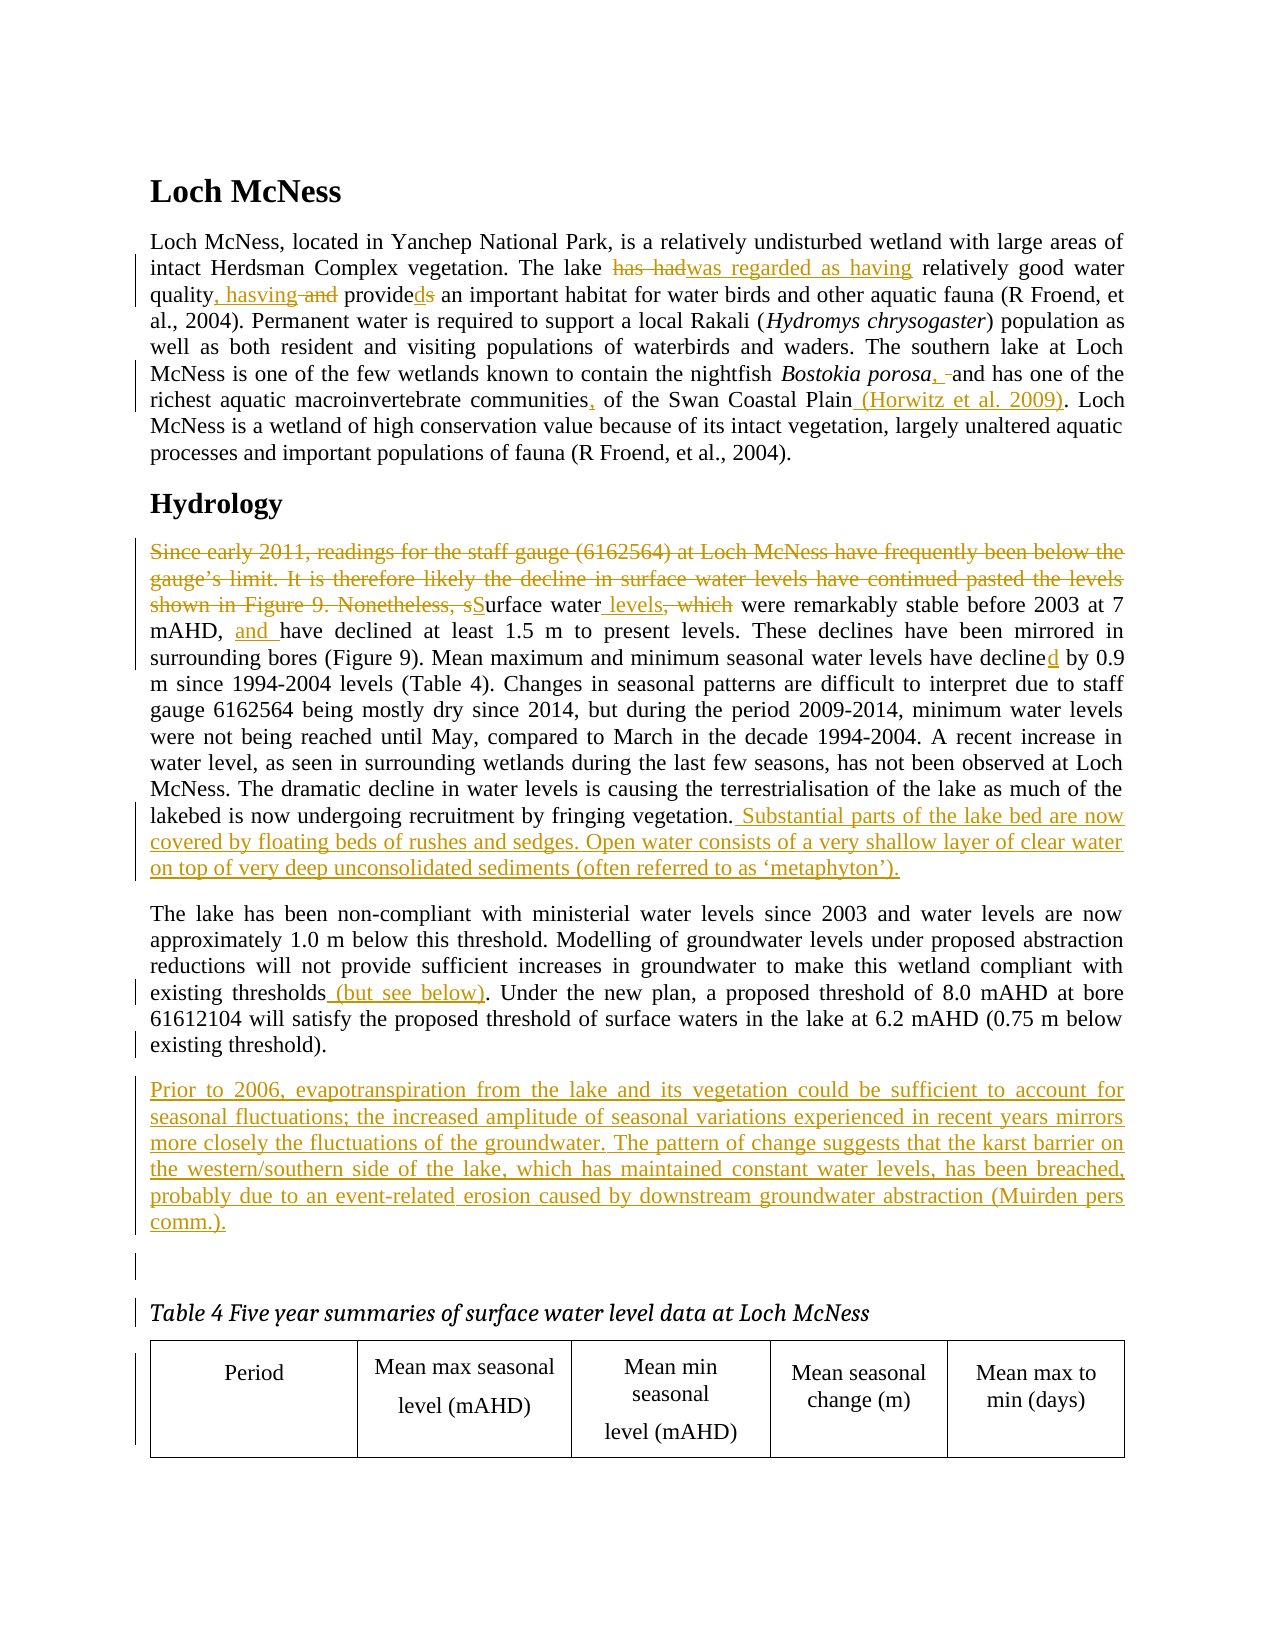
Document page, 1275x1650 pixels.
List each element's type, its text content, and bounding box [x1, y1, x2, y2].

table_header Mean seasonal change (m) [771, 1341, 947, 1457]
table_header Mean max seasonal level (mAHD) [358, 1341, 571, 1457]
table_header Period [151, 1341, 357, 1457]
table_header Mean min seasonal level (mAHD) [572, 1341, 770, 1457]
subtitle Loch McNess [150, 171, 1125, 209]
text The lake has been non-compliant with ministerial water levels since 2003 and water levels are now approximately 1.0 m below this threshold. Modelling of groundwater levels under proposed abstraction reductions will not provide sufficient increases in groundwater to make this wetland compliant with existing thresholds. Under the new plan, a proposed threshold of 8.0 mAHD at bore 61612104 will satisfy the proposed threshold of surface waters in the lake at 6.2 mAHD (0.75 m below existing threshold). [150, 899, 1125, 1058]
text Table 4 Five year summaries of surface water level data at Loch McNess [150, 1298, 1125, 1327]
text Loch McNess, located in Yanchep National Park, is a relatively undisturbed wetland with large areas of intact Herdsman Complex vegetation. The lake relatively good water quality provide an important habitat for water birds and other aquatic fauna (R Froend, et al., 2004). Permanent water is required to support a local Rakali (Hydromys chrysogaster) population as well as both resident and visiting populations of waterbirds and waders. The southern lake at Loch McNess is one of the few wetlands known to contain the nightfish Bostokia porosaand has one of the richest aquatic macroinvertebrate communities of the Swan Coastal Plain. Loch McNess is a wetland of high conservation value because of its intact vegetation, largely unaltered aquatic processes and important populations of fauna (R Froend, et al., 2004). [150, 228, 1125, 465]
text urface water were remarkably stable before 2003 at 7 mAHD, have declined at least 1.5 m to present levels. These declines have been mirrored in surrounding bores (Figure 9). Mean maximum and minimum seasonal water levels have decline by 0.9 m since 1994-2004 levels (Table 4). Changes in seasonal patterns are difficult to interpret due to staff gauge 6162564 being mostly dry since 2014, but during the period 2009-2014, minimum water levels were not being reached until May, compared to March in the decade 1994-2004. A recent increase in water level, as seen in surrounding wetlands during the last few seasons, has not been observed at Loch McNess. The dramatic decline in water levels is causing the terrestrialisation of the lake as much of the lakebed is now undergoing recruitment by fringing vegetation. [150, 554, 1125, 881]
subtitle Hydrology [150, 486, 1125, 519]
table_header Mean max to min (days) [948, 1341, 1124, 1457]
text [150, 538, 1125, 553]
